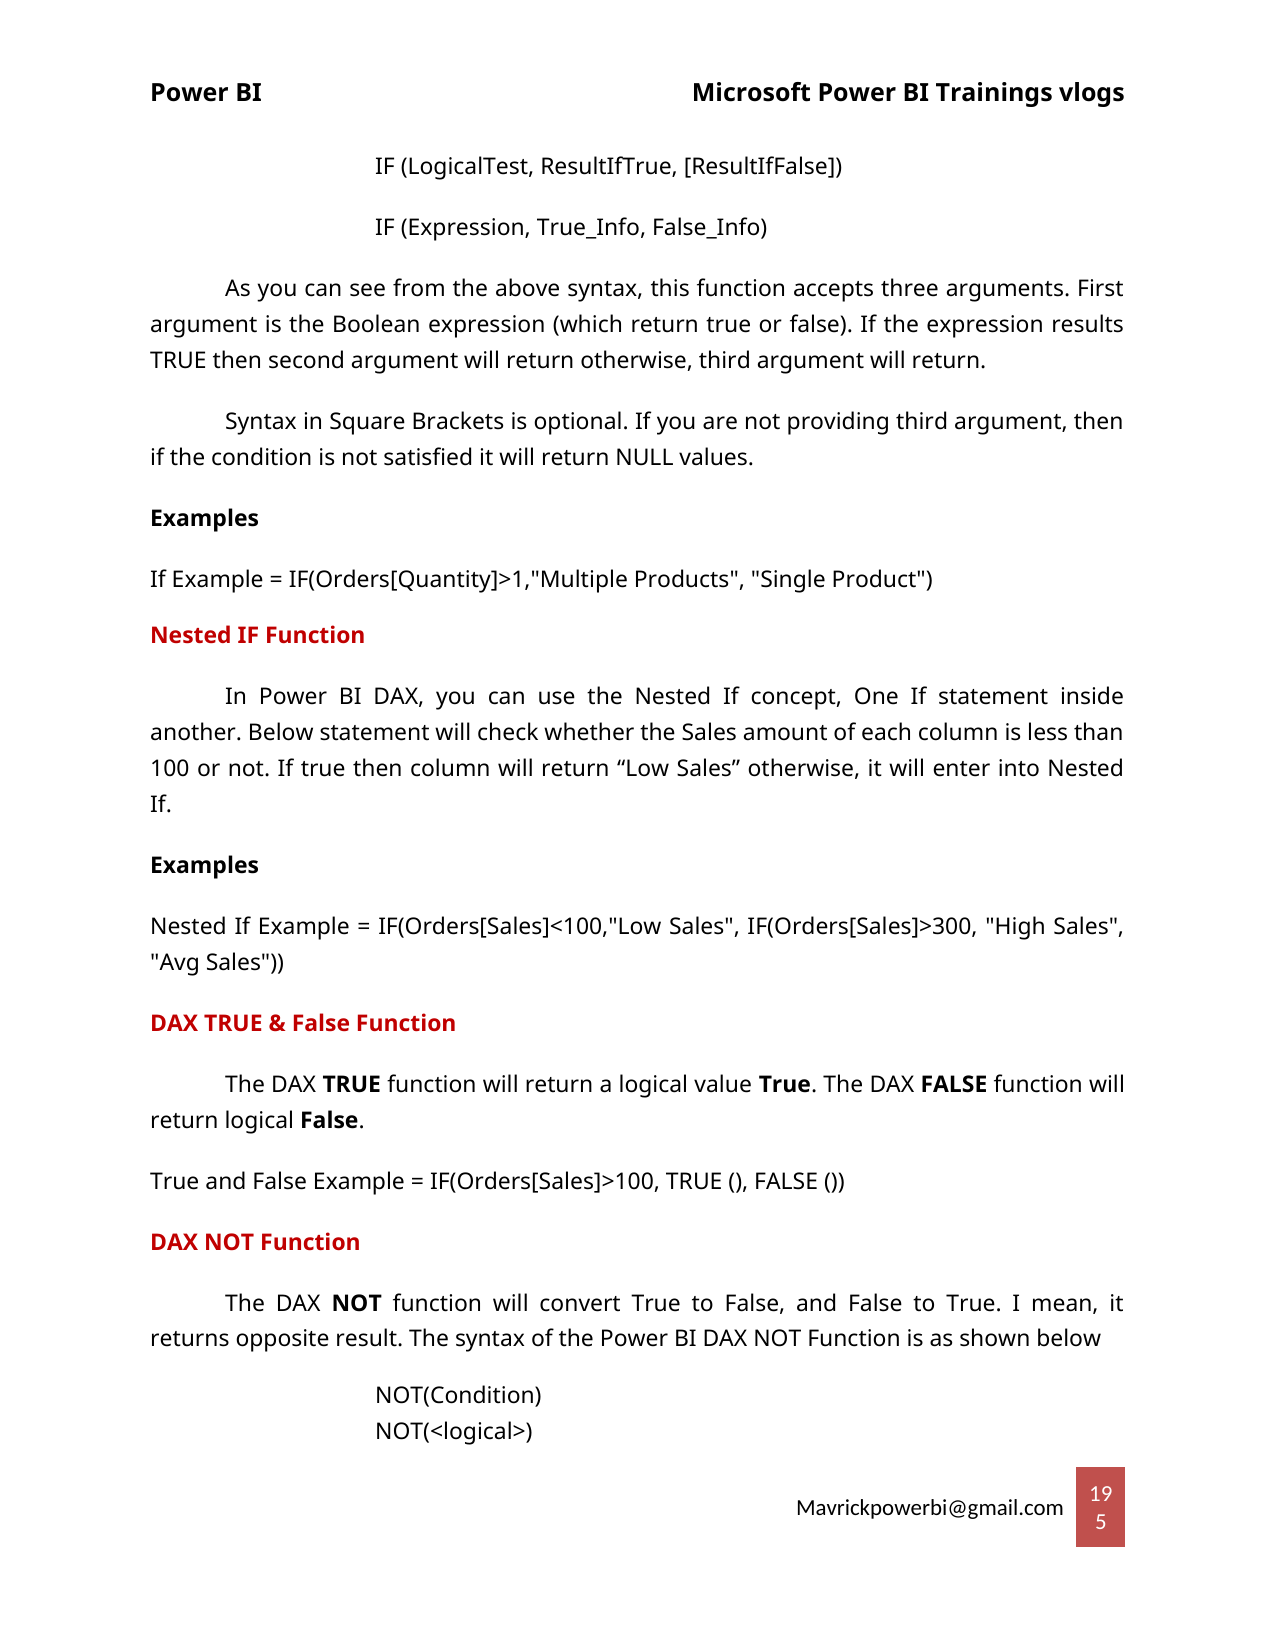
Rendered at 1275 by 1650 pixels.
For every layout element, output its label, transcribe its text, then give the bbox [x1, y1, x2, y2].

text As you can see from the above syntax, this function accepts three arguments. First argument is the Boolean expression (which return true or false). If the expression results TRUE then second argument will return otherwise, third argument will return. [150, 272, 1125, 375]
text Nested IF Function [150, 619, 1125, 651]
text The DAX TRUE function will return a logical value True. The DAX FALSE function will return logical False. [150, 1068, 1125, 1135]
text In Power BI DAX, you can use the Nested If concept, One If statement inside another. Below statement will check whether the Sales amount of each column is less than 100 or not. If true then column will return “Low Sales” otherwise, it will enter into Nested If. [150, 680, 1125, 819]
text True and False Example = IF(Orders[Sales]>100, TRUE (), FALSE ()) [150, 1164, 1125, 1196]
text The DAX NOT function will convert True to False, and False to True. I mean, it returns opposite result. The syntax of the Power BI DAX NOT Function is as shown below [150, 1286, 1125, 1354]
text IF (Expression, True_Info, False_Info) [300, 211, 1125, 242]
text DAX NOT Function [150, 1226, 1125, 1257]
text NOT(Condition) [300, 1379, 1125, 1410]
text DAX TRUE & False Function [150, 1007, 1125, 1038]
text Nested If Example = IF(Orders[Sales]<100,"Low Sales", IF(Orders[Sales]>300, "High Sales", "Avg Sales")) [150, 910, 1125, 977]
text Examples [150, 849, 1125, 880]
text NOT(<logical>) [300, 1415, 1125, 1446]
text Examples [150, 502, 1125, 533]
text If Example = IF(Orders[Quantity]>1,"Multiple Products", "Single Product") [150, 562, 1125, 594]
text Syntax in Square Brackets is optional. If you are not providing third argument, then if the condition is not satisfied it will return NULL values. [150, 405, 1125, 472]
text IF (LogicalTest, ResultIfTrue, [ResultIfFalse]) [300, 150, 1125, 181]
